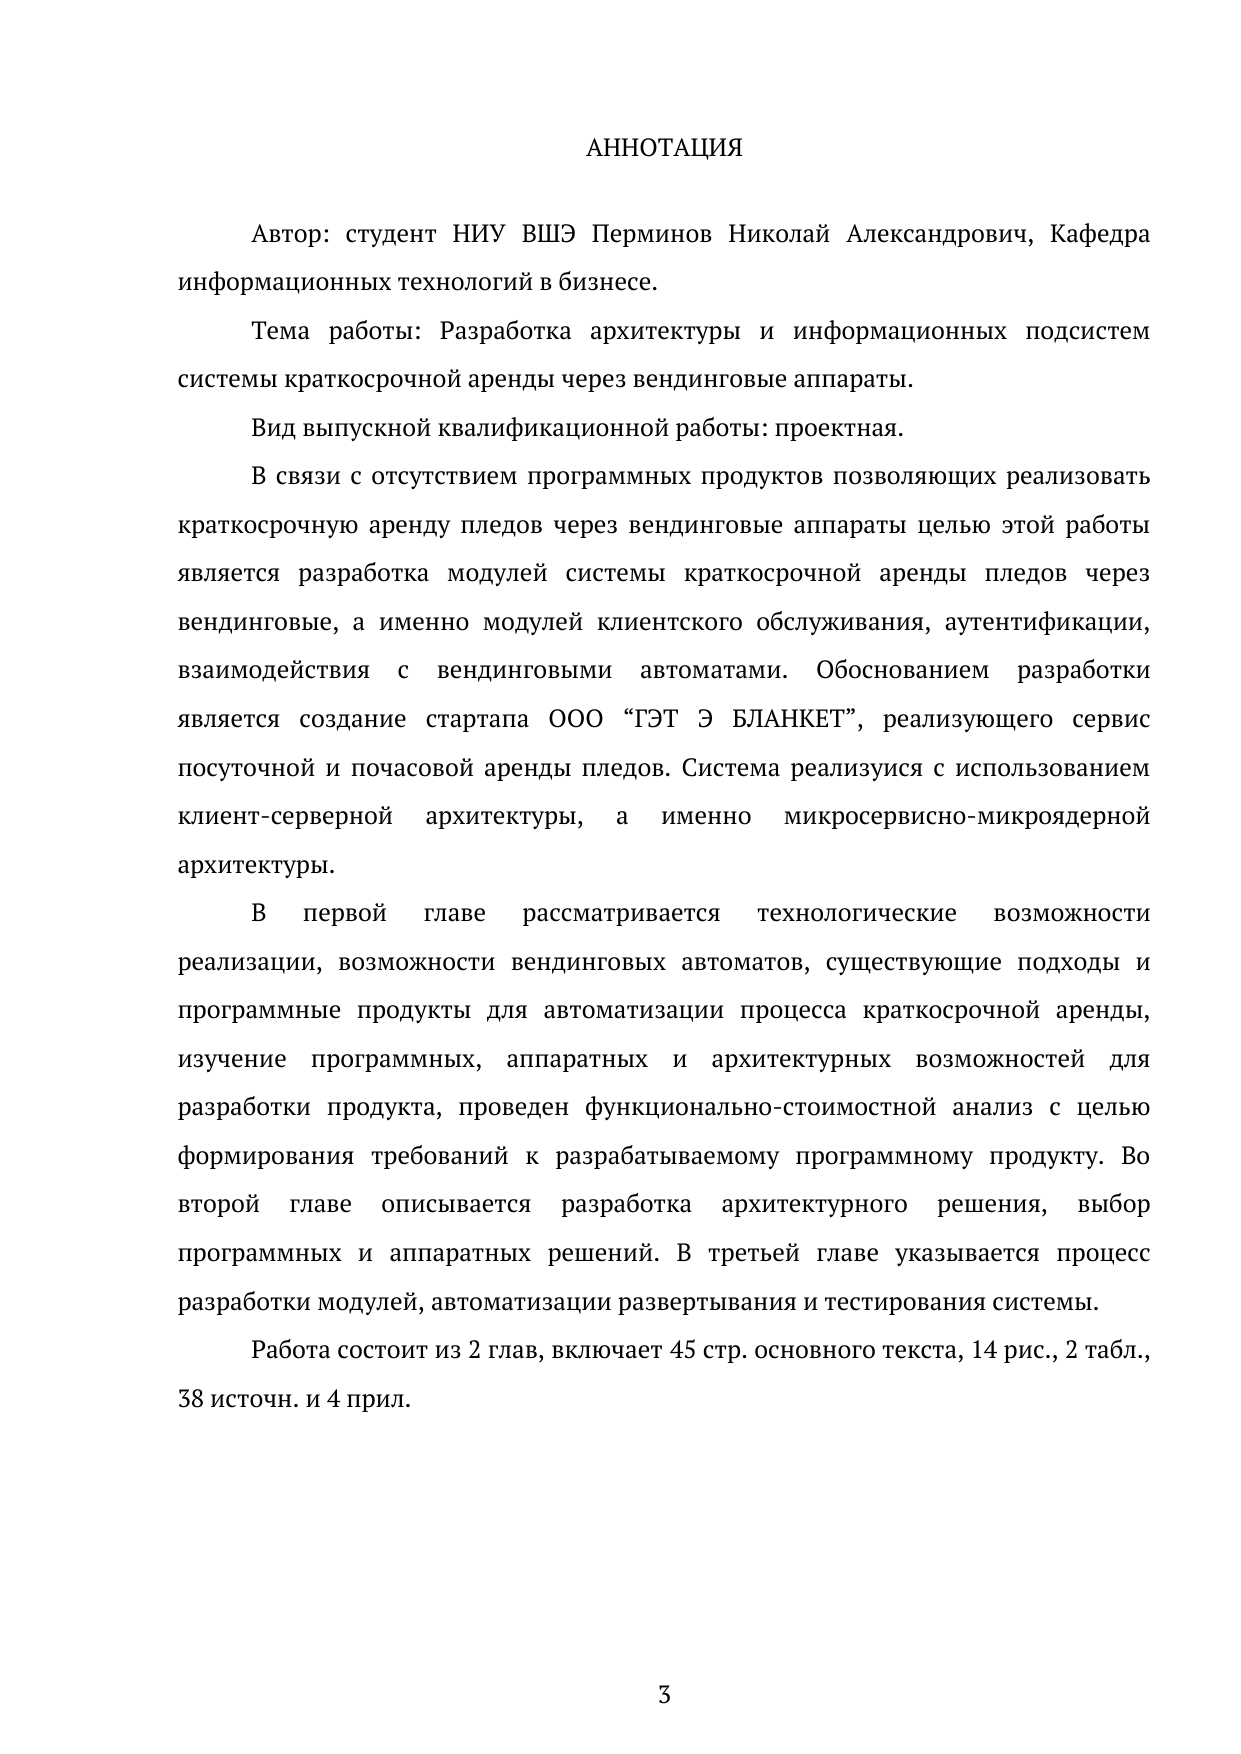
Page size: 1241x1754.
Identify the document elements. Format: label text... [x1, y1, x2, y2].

text В первой главе рассматривается технологические возможности реализации, возможности вендинговых автоматов, существующие подходы и программные продукты для автоматизации процесса краткосрочной аренды, изучение программных, аппаратных и архитектурных возможностей для разработки продукта, проведен функционально-стоимостной анализ с целью формирования требований к разрабатываемому программному продукту. Во второй главе описывается разработка архитектурного решения, выбор программных и аппаратных решений. В третьей главе указывается процесс разработки модулей, автоматизации развертывания и тестирования системы. [177, 896, 1152, 1317]
subtitle Аннотация [177, 131, 1152, 163]
text В связи с отсутствием программных продуктов позволяющих реализовать краткосрочную аренду пледов через вендинговые аппараты целью этой работы является разработка модулей системы краткосрочной аренды пледов через вендинговые, а именно модулей клиентского обслуживания, аутентификации, взаимодействия с вендинговыми автоматами. Обоснованием разработки является создание стартапа ООО “ГЭТ Э БЛАНКЕТ”, реализующего сервис посуточной и почасовой аренды пледов. Система реализуися с использованием клиент-серверной архитектуры, а именно микросервисно-микроядерной архитектуры. [177, 459, 1152, 880]
text Вид выпускной квалификационной работы: проектная. [177, 411, 1152, 443]
text Работа состоит из 2 глав, включает 45 стр. основного текста, 14 рис., 2 табл., 38 источн. и 4 прил. [177, 1333, 1152, 1414]
text Автор: студент НИУ ВШЭ Перминов Николай Александрович, Кафедра информационных технологий в бизнесе. [177, 217, 1152, 298]
text Тема работы: Разработка архитектуры и информационных подсистем системы краткосрочной аренды через вендинговые аппараты. [177, 314, 1152, 395]
